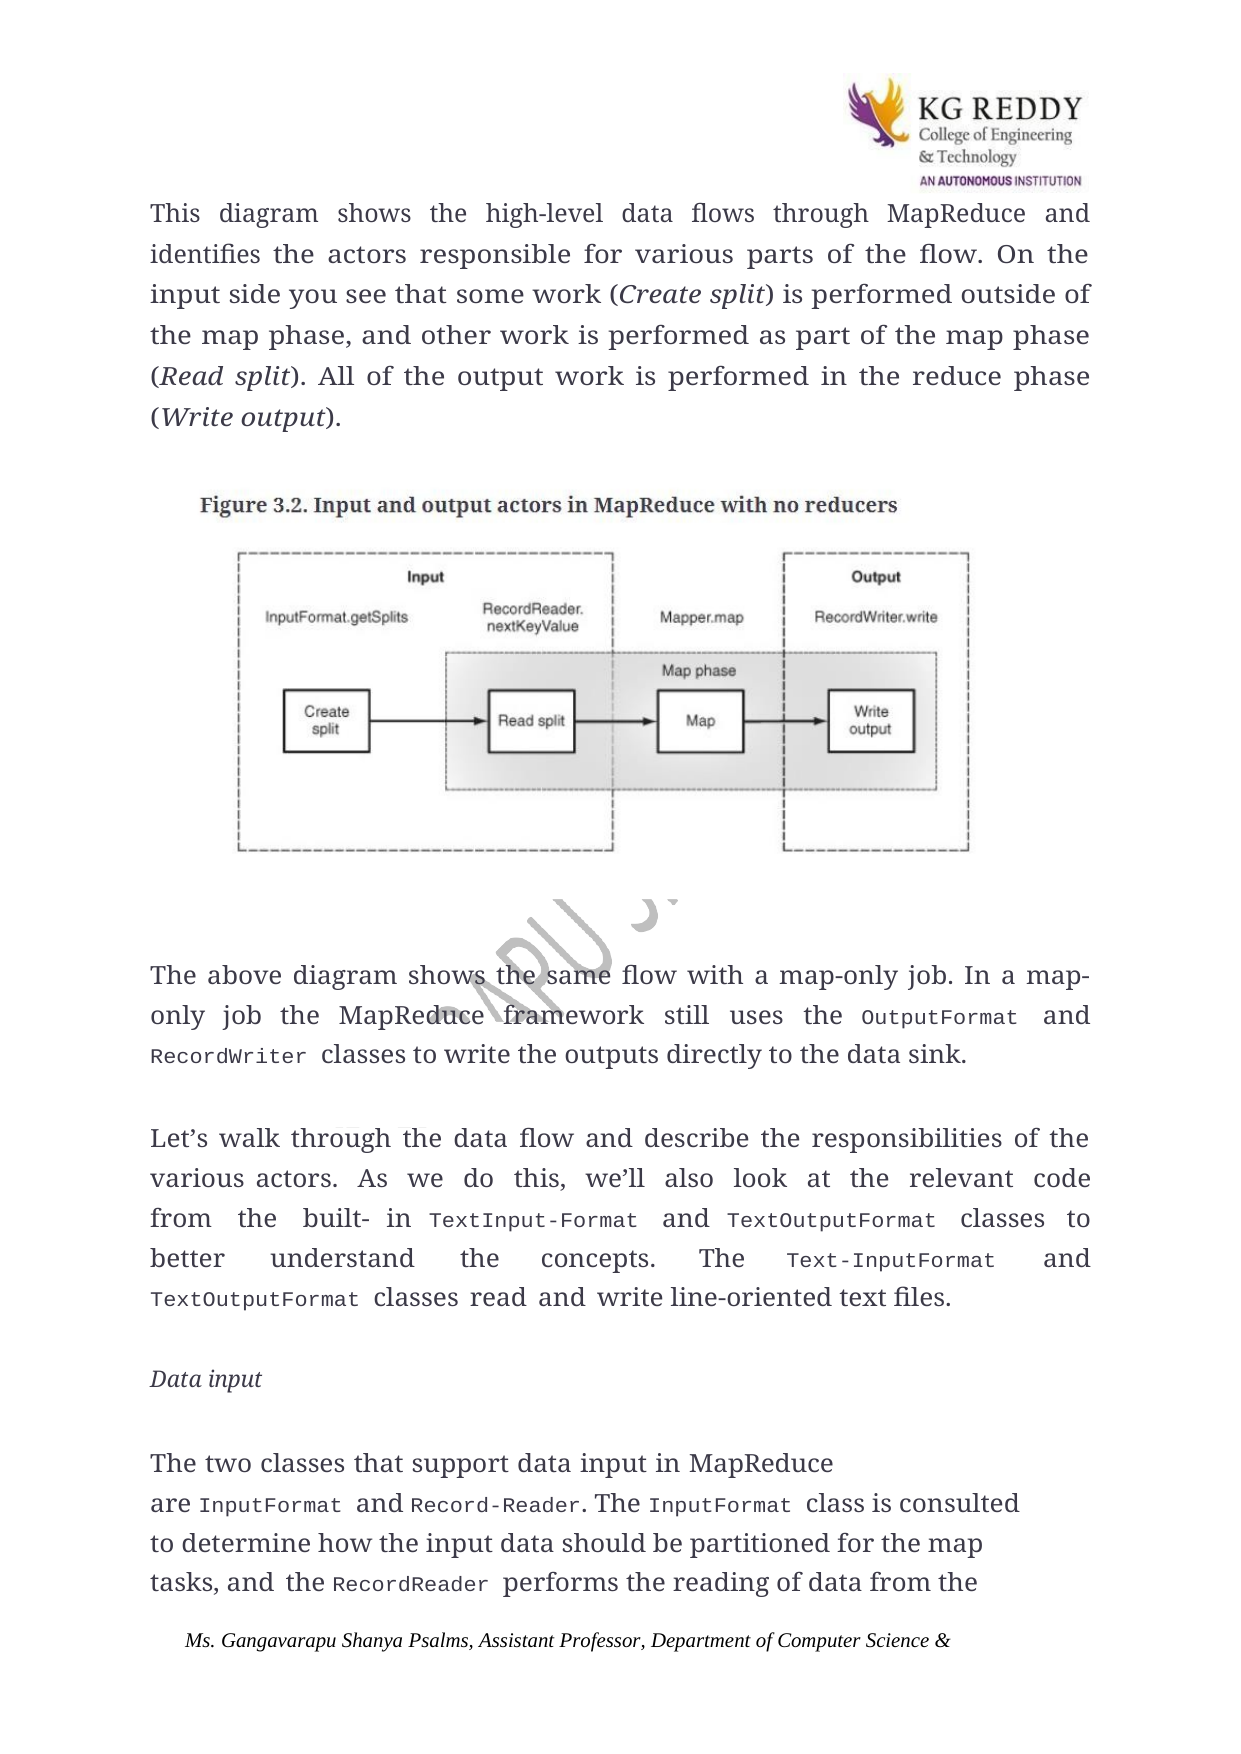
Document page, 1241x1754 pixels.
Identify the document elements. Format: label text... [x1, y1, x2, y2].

picture [177, 900, 740, 958]
text This diagram shows the high-level data flows through MapReduce and identifies the actors responsible for various parts of the flow. On the input side you see that some work (Create split) is performed outside of the map phase, and other work is performed as part of the map phase (Read split). All of the output work is performed in the reduce phase (Write output). [150, 196, 1091, 434]
text Data input [150, 1363, 1240, 1394]
text Let’s walk through the data flow and describe the responsibilities of the various actors. As we do this, we’ll also look at the relevant code from the built- in TextInput-Format and TextOutputFormat classes to better understand the concepts. The Text-InputFormat and TextOutputFormat classes read and write line-oriented text files. [150, 1121, 1091, 1314]
picture [150, 474, 1091, 868]
text The two classes that support data input in MapReduce [150, 1446, 1240, 1480]
text The above diagram shows the same flow with a map-only job. In a map-only job the MapReduce framework still uses the OutputFormat and RecordWriter classes to write the outputs directly to the data sink. [150, 958, 1091, 1071]
picture [843, 73, 1089, 194]
